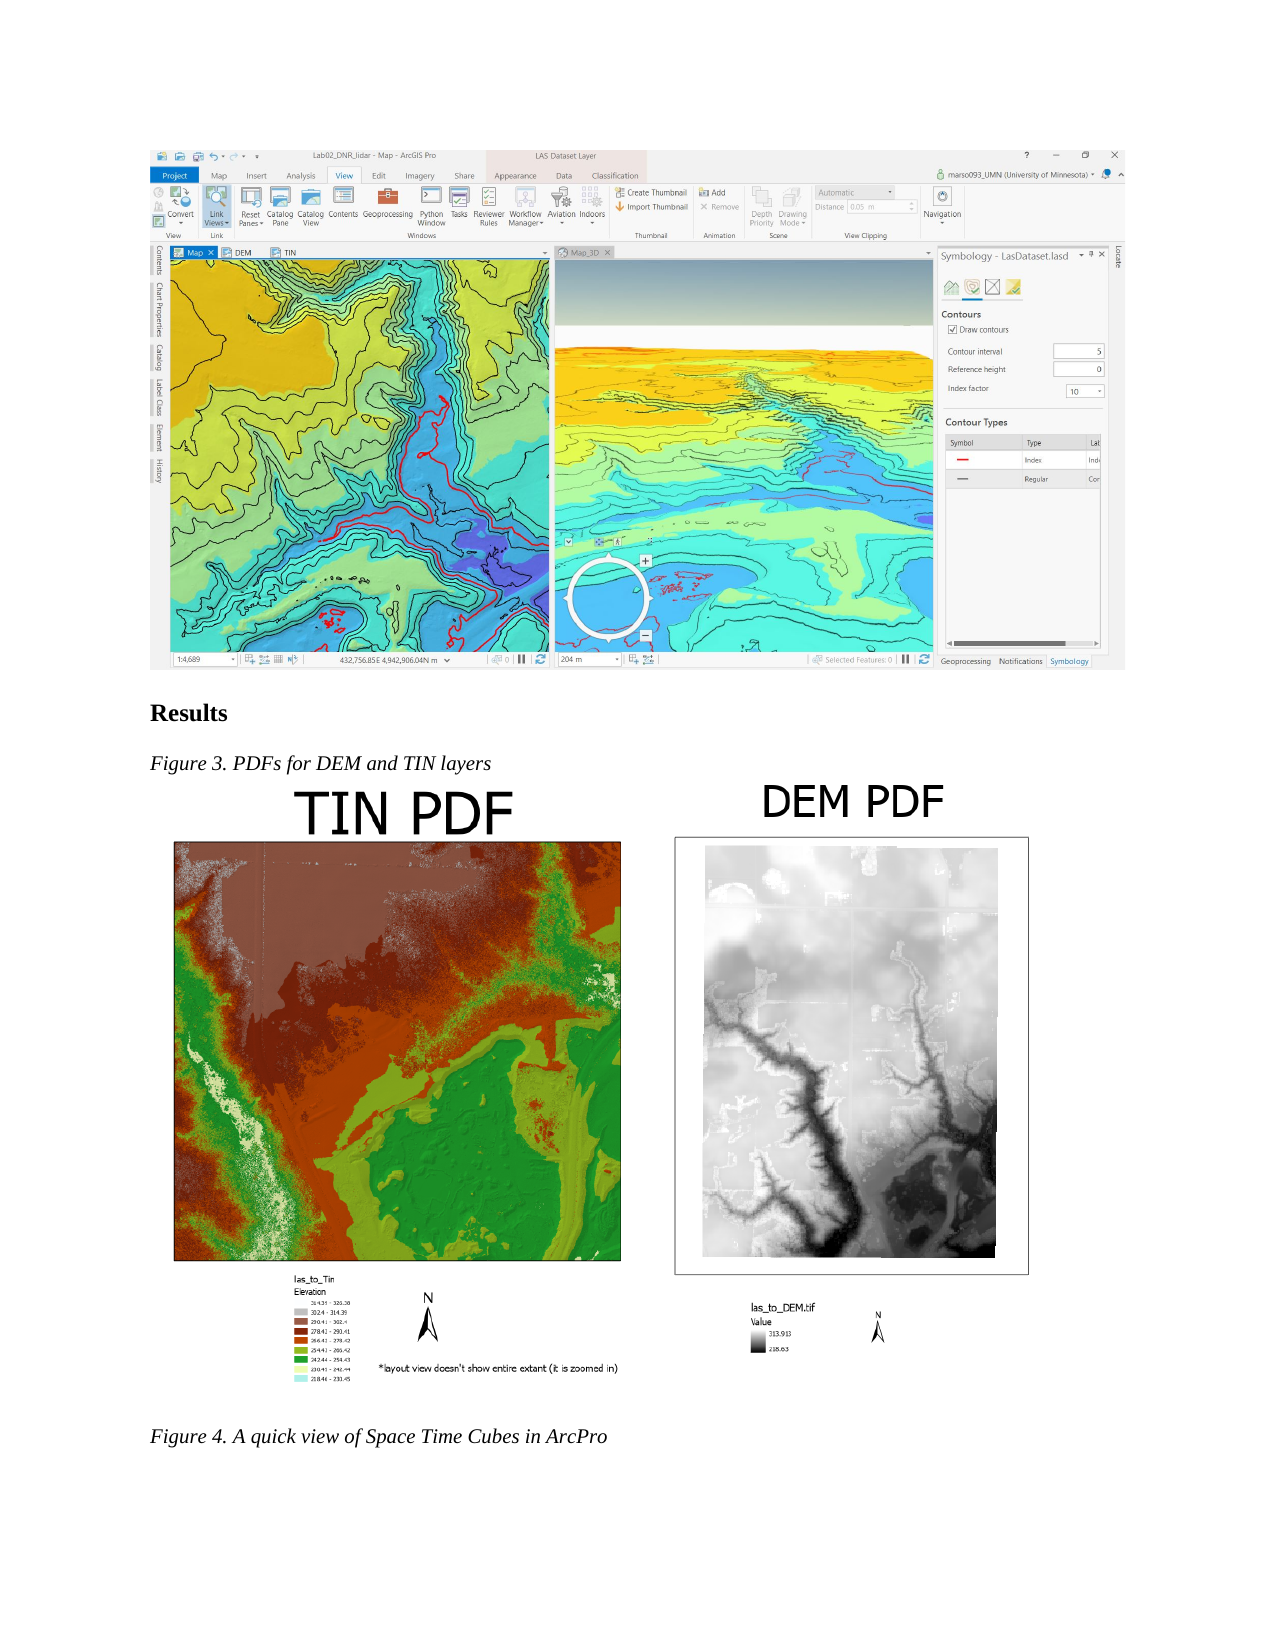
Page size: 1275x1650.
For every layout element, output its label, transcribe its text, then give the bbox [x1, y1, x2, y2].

picture [150, 775, 634, 1401]
text Results [150, 698, 1125, 727]
text Figure 4. A quick view of Space Time Cubes in ArcPro [150, 1424, 1125, 1448]
picture [150, 150, 1125, 670]
picture [650, 775, 1033, 1401]
text Figure 3. PDFs for DEM and TIN layers [150, 751, 1125, 775]
